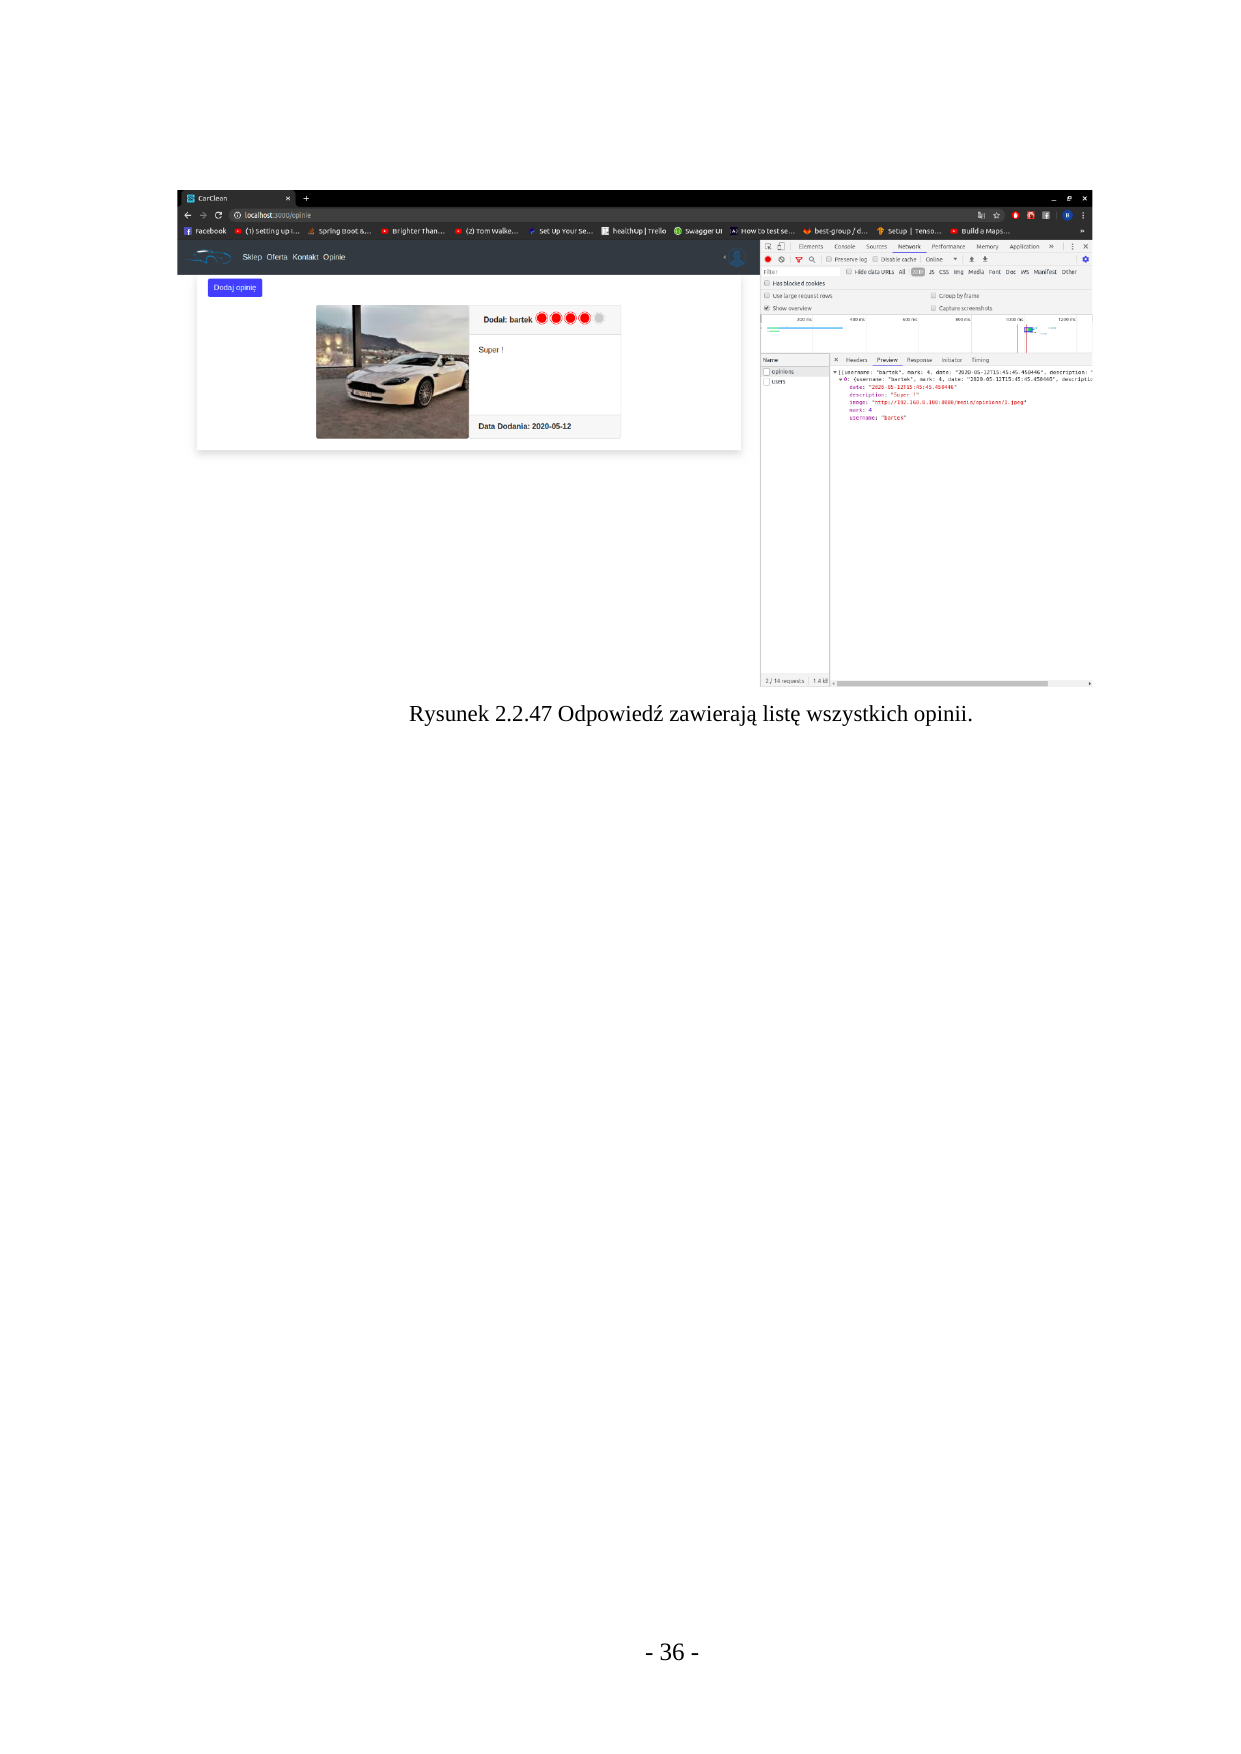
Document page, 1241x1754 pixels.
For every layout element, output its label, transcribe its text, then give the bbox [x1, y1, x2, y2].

picture [177, 190, 1093, 687]
